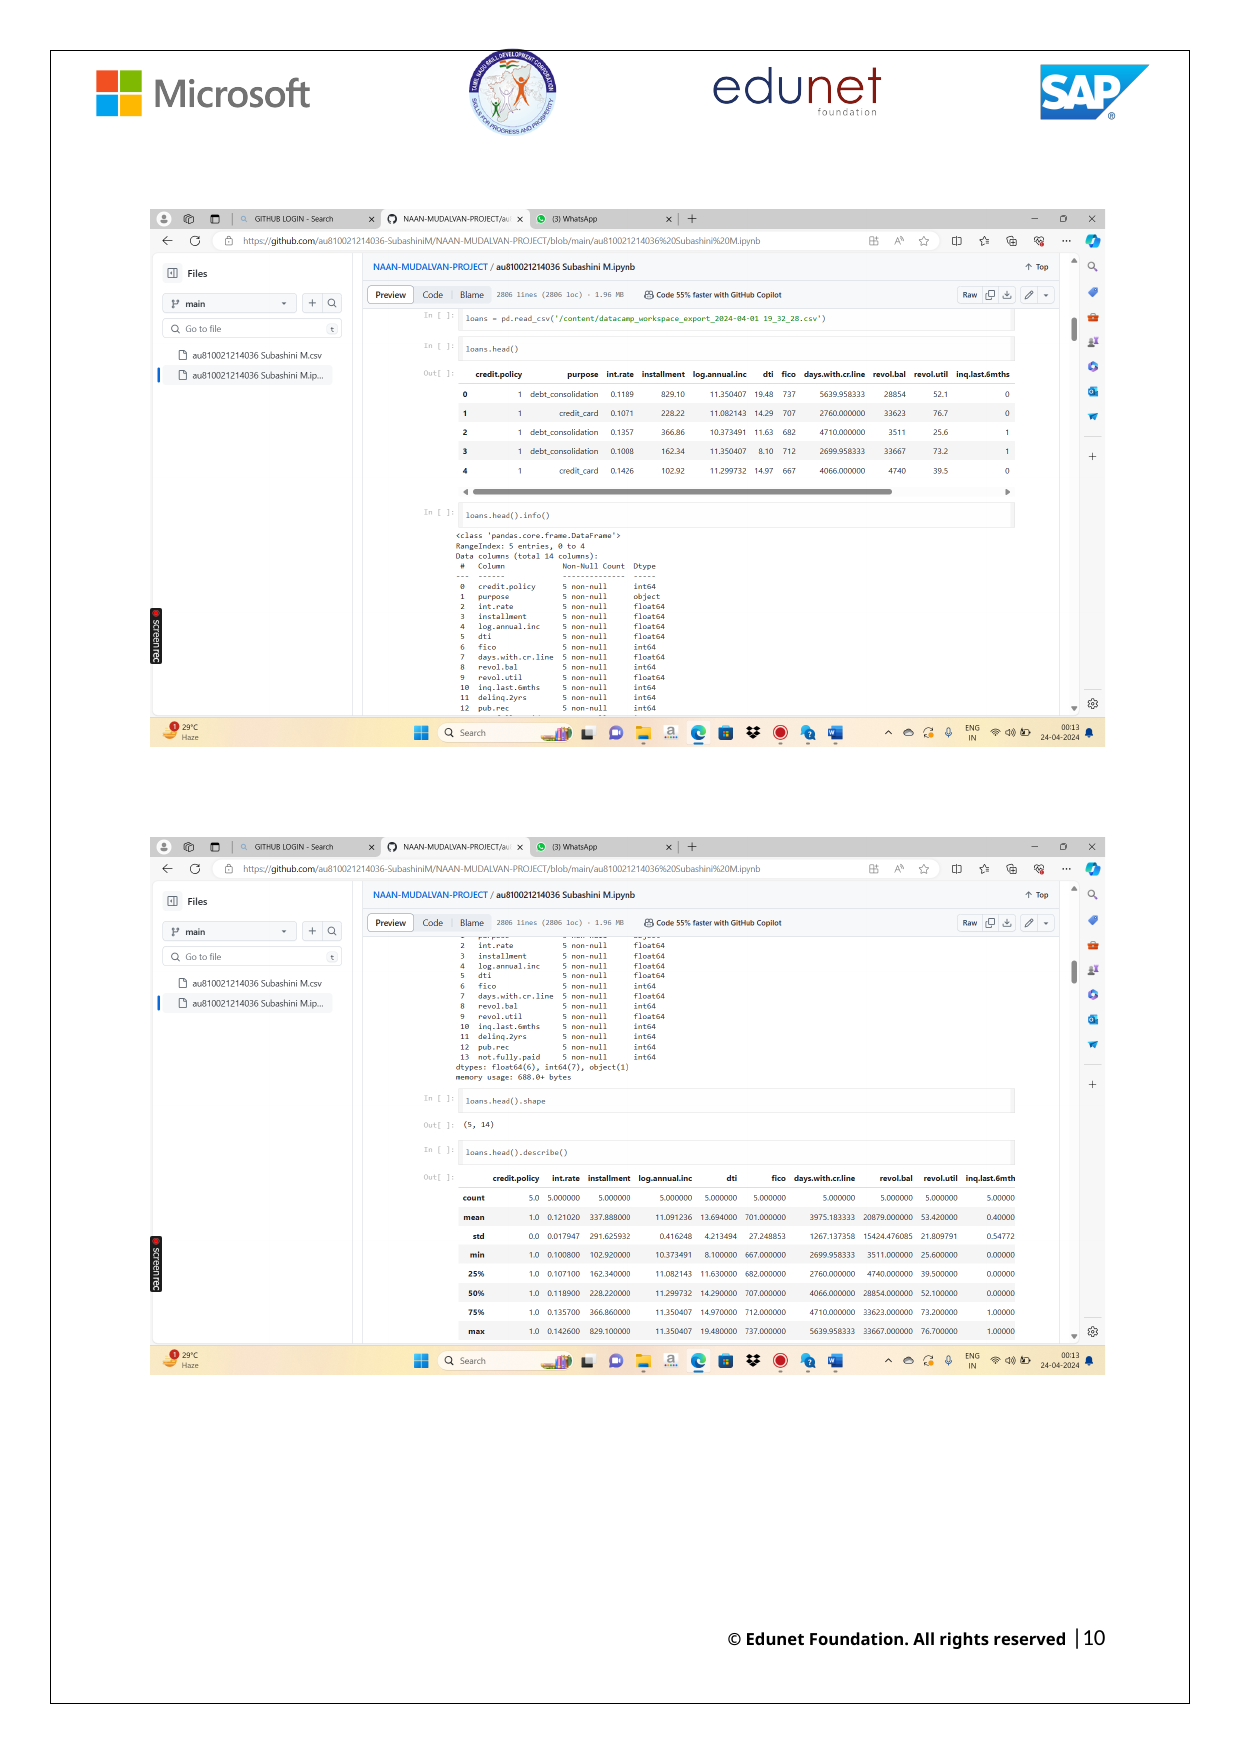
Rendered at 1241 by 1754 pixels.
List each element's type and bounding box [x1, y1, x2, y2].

picture [466, 45, 558, 50]
picture [150, 209, 1106, 747]
picture [91, 65, 316, 121]
picture [150, 837, 1106, 1375]
picture [1039, 63, 1151, 121]
picture [706, 60, 889, 122]
picture [466, 51, 558, 137]
